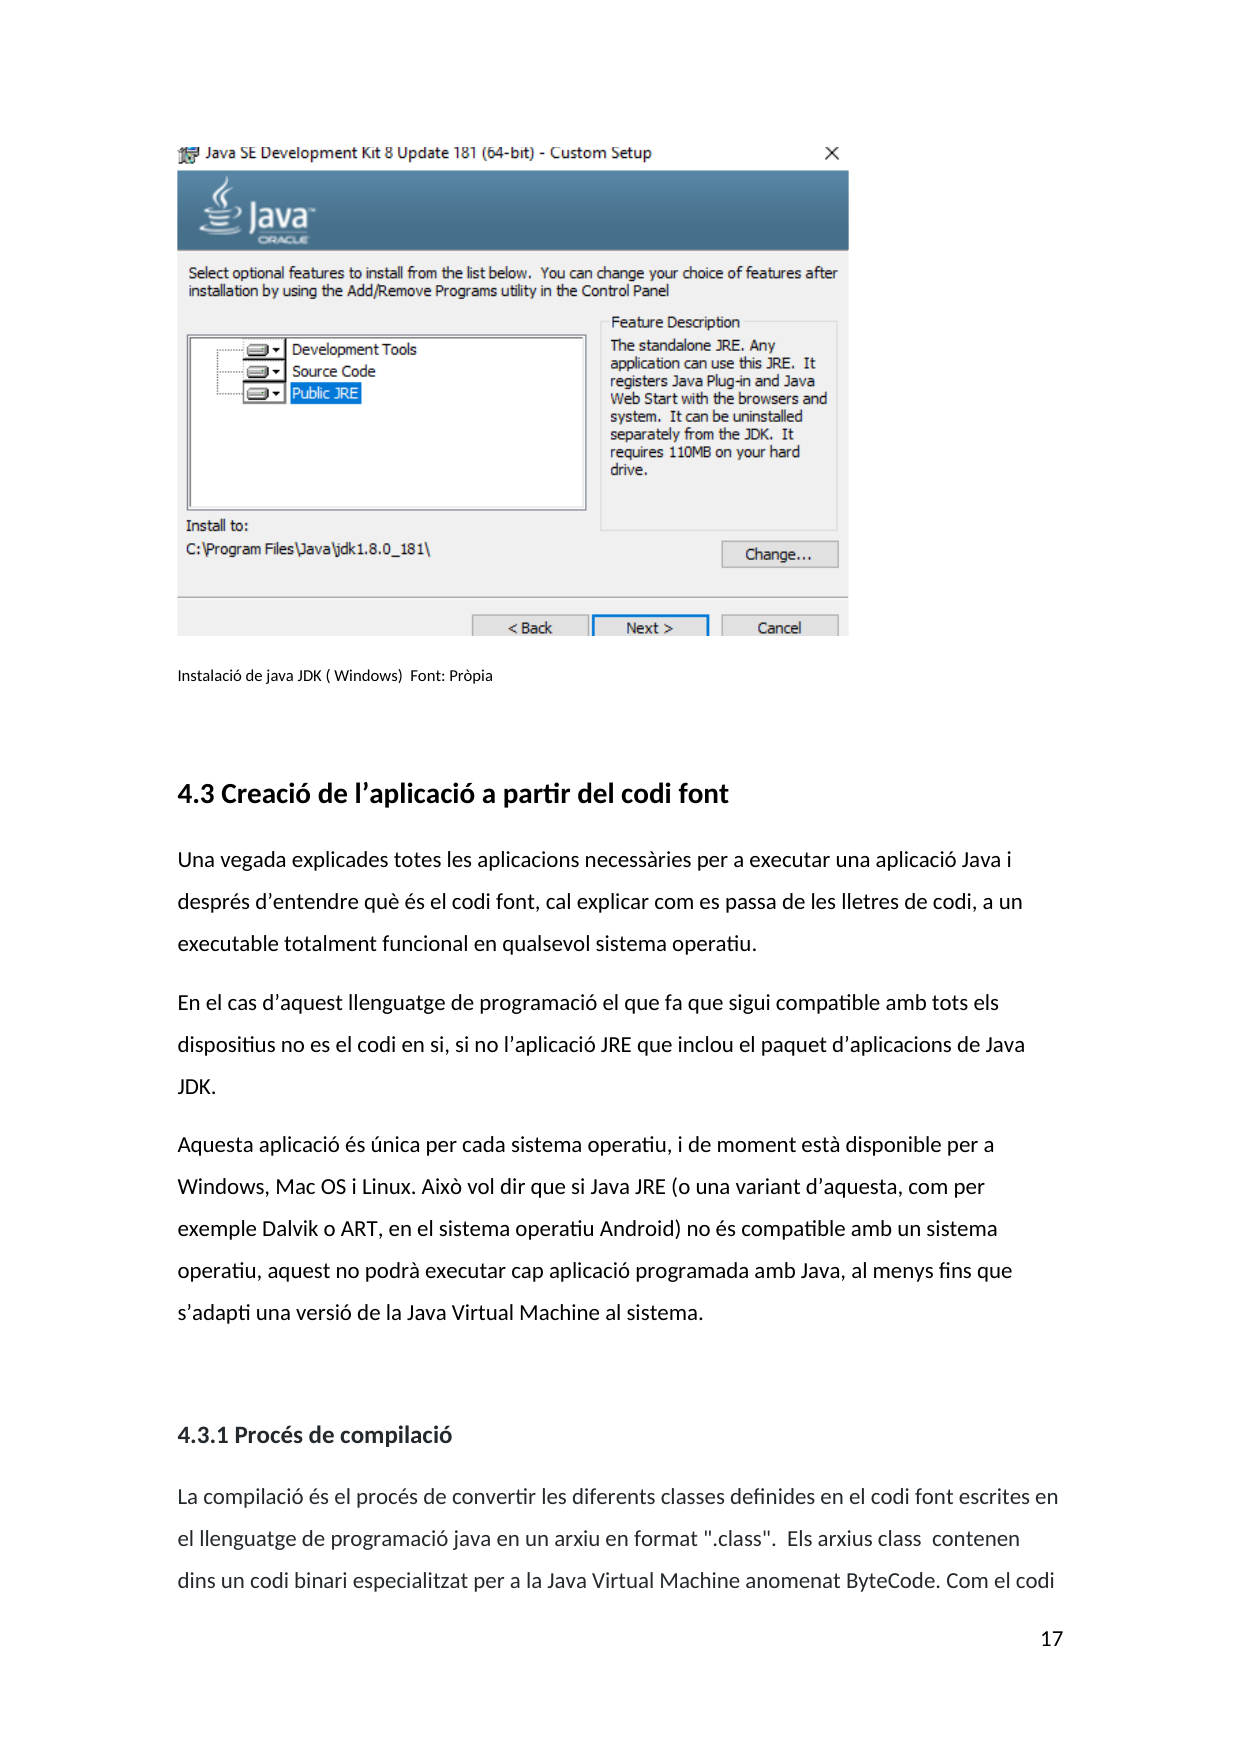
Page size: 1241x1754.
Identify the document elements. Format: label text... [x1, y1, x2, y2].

picture [177, 147, 849, 636]
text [177, 1482, 1063, 1594]
text Aquesta aplicació és única per cada sistema operatiu, i de moment està disponible per a Windows, Mac OS i Linux. Això vol dir que si Java JRE (o una variant d’aquesta, com per exemple Dalvik o ART, en el sistema operatiu Android) no és compatible amb un sistema operatiu, aquest no podrà executar cap aplicació programada amb Java, al menys fins que s’adapti una versió de la Java Virtual Machine al sistema. [177, 1131, 1063, 1326]
text Instalació de java JDK ( Windows) Font: Pròpia [177, 666, 1063, 686]
text 4.3.1 Procés de compilació [177, 1419, 1063, 1450]
text En el cas d’aquest llenguatge de programació el que fa que sigui compatible amb tots els dispositius no es el codi en si, si no l’aplicació JRE que inclou el paquet d’aplicacions de Java JDK. [177, 988, 1063, 1100]
text 4.3 Creació de l’aplicació a partir del codi font [177, 775, 1063, 811]
text Una vegada explicades totes les aplicacions necessàries per a executar una aplicació Java i després d’entendre què és el codi font, cal explicar com es passa de les lletres de codi, a un executable totalment funcional en qualsevol sistema operatiu. [177, 845, 1063, 957]
